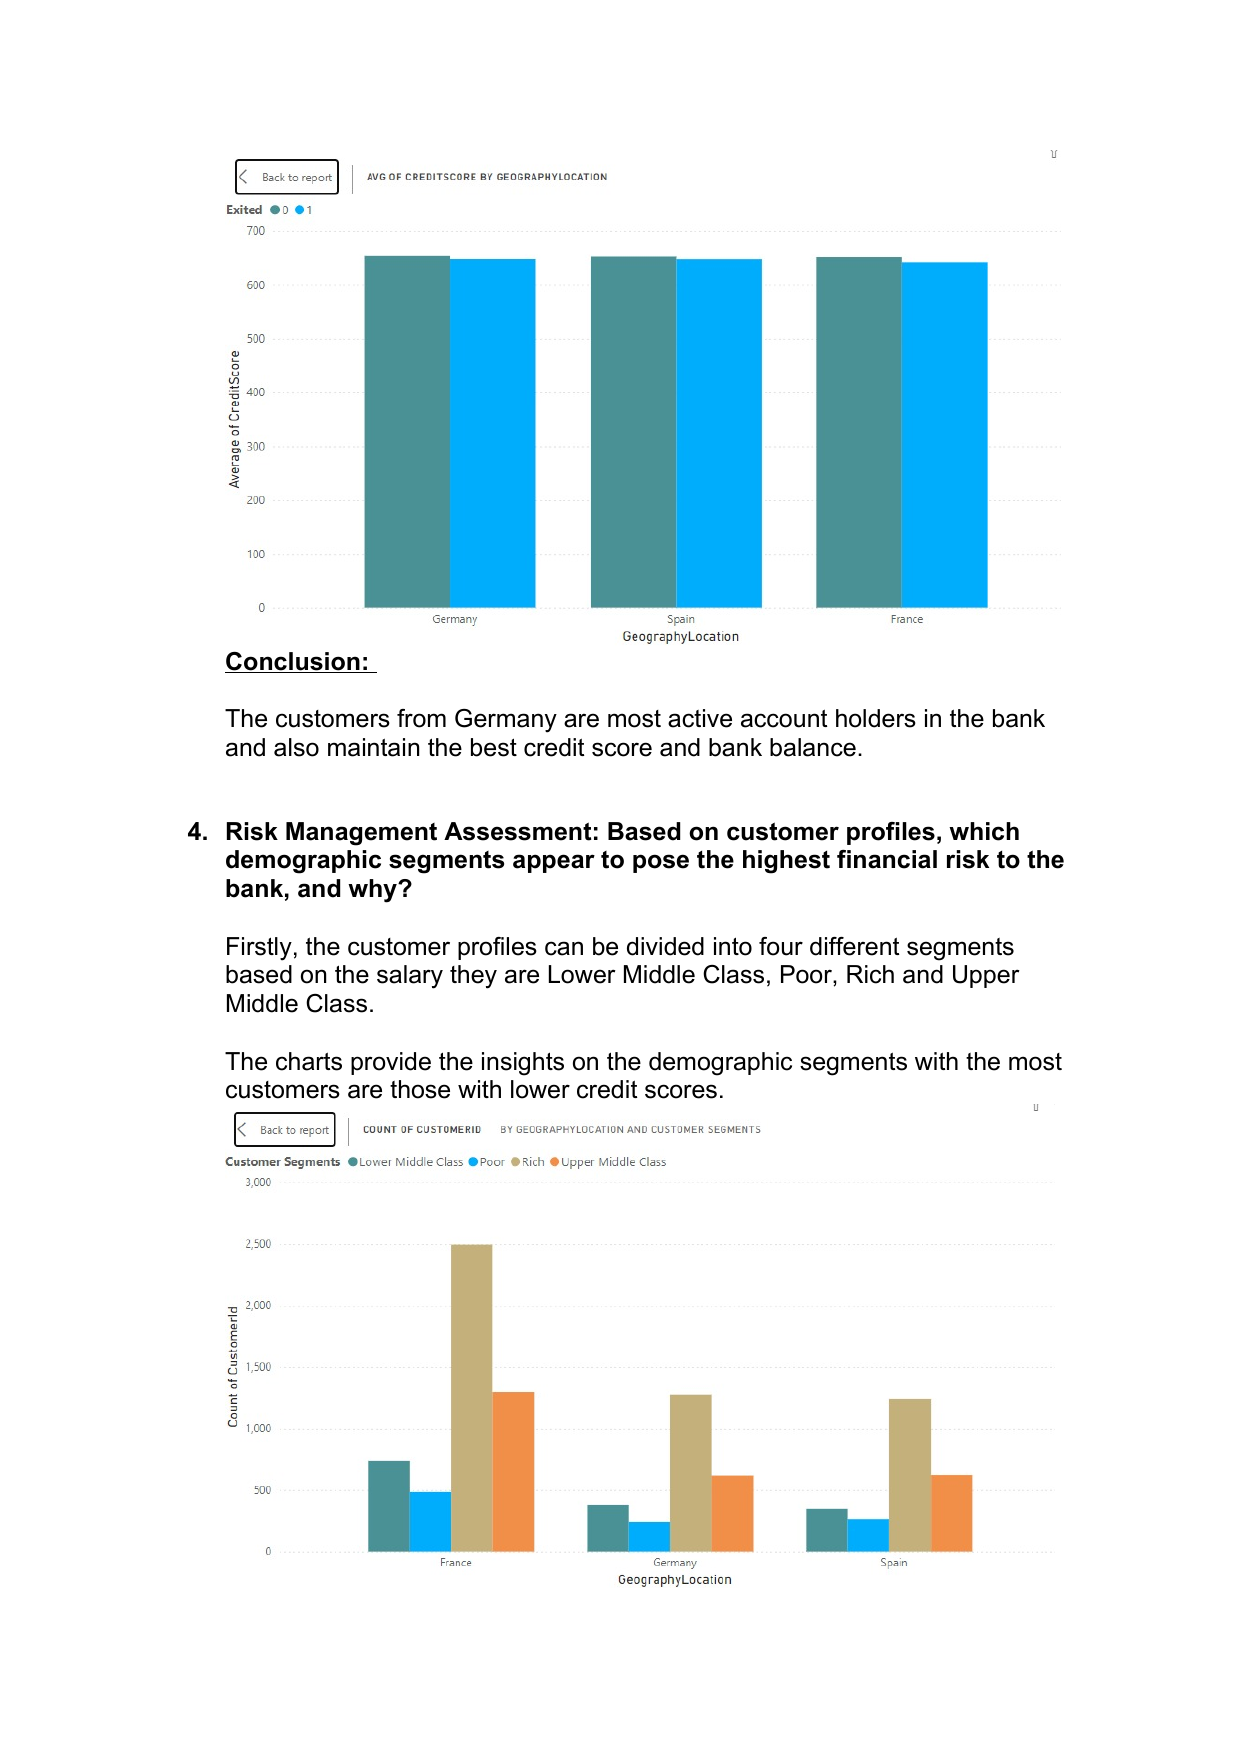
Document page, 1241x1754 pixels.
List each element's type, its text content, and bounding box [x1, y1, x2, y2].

picture [225, 1104, 1055, 1588]
picture [225, 150, 1061, 647]
list The charts provide the insights on the demographic segments with the most customers are those with lower credit scores. [225, 1047, 1090, 1104]
list Risk Management Assessment: Based on customer profiles, which demographic segments appear to pose the highest financial risk to the bank, and why? [187, 817, 1090, 903]
list Firstly, the customer profiles can be divided into four different segments based on the salary they are Lower Middle Class, Poor, Rich and Upper Middle Class. [225, 932, 1090, 1018]
list The customers from Germany are most active account holders in the bank and also maintain the best credit score and bank balance. [225, 704, 1090, 788]
list Conclusion: [225, 647, 1090, 675]
